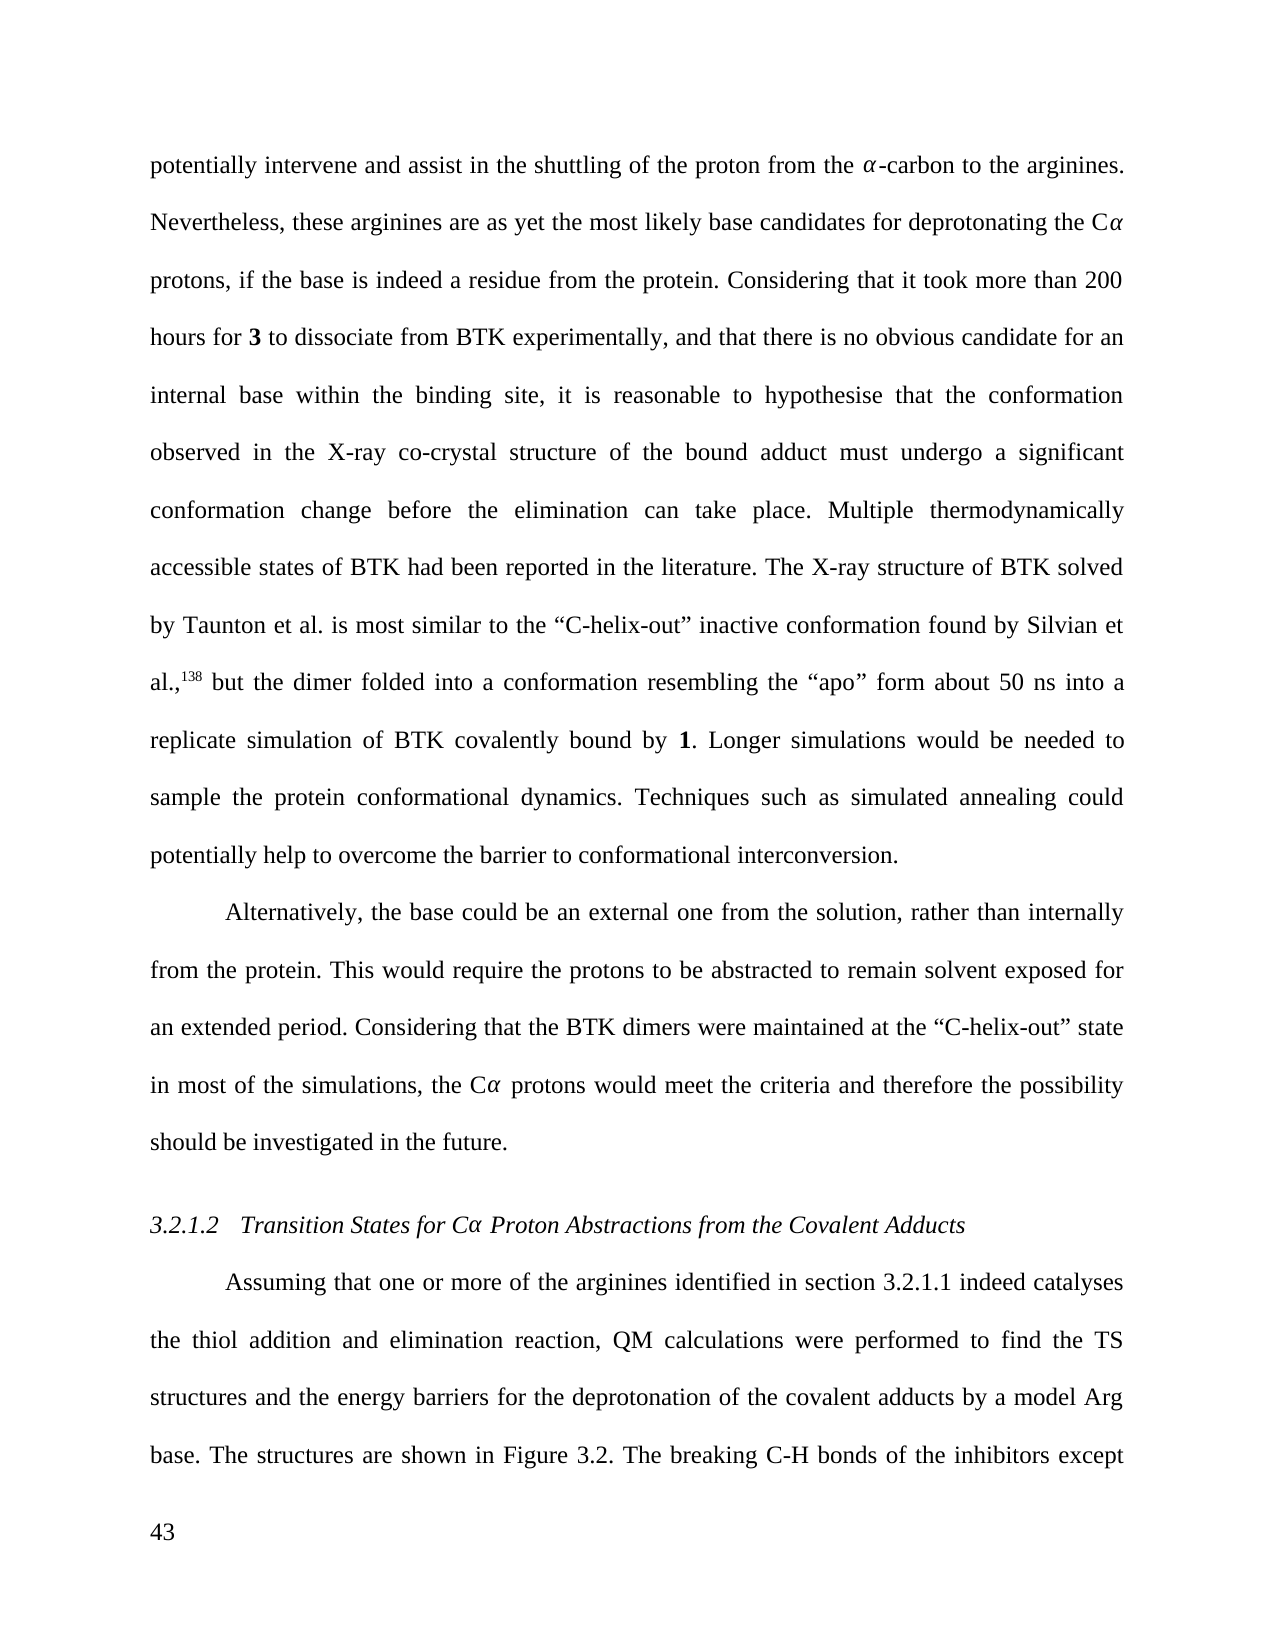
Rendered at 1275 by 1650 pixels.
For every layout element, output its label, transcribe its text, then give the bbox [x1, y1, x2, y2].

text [150, 1267, 1125, 1469]
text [150, 150, 1125, 869]
text Alternatively, the base could be an external one from the solution, rather than internally from the protein. This would require the protons to be abstracted to remain solvent exposed for an extended period. Considering that the BTK dimers were maintained at the “C-helix-out” state in most of the simulations, the C protons would meet the criteria and therefore the possibility should be investigated in the future. [150, 897, 1125, 1156]
subtitle Transition States for C Proton Abstractions from the Covalent Adducts [150, 1210, 1125, 1239]
